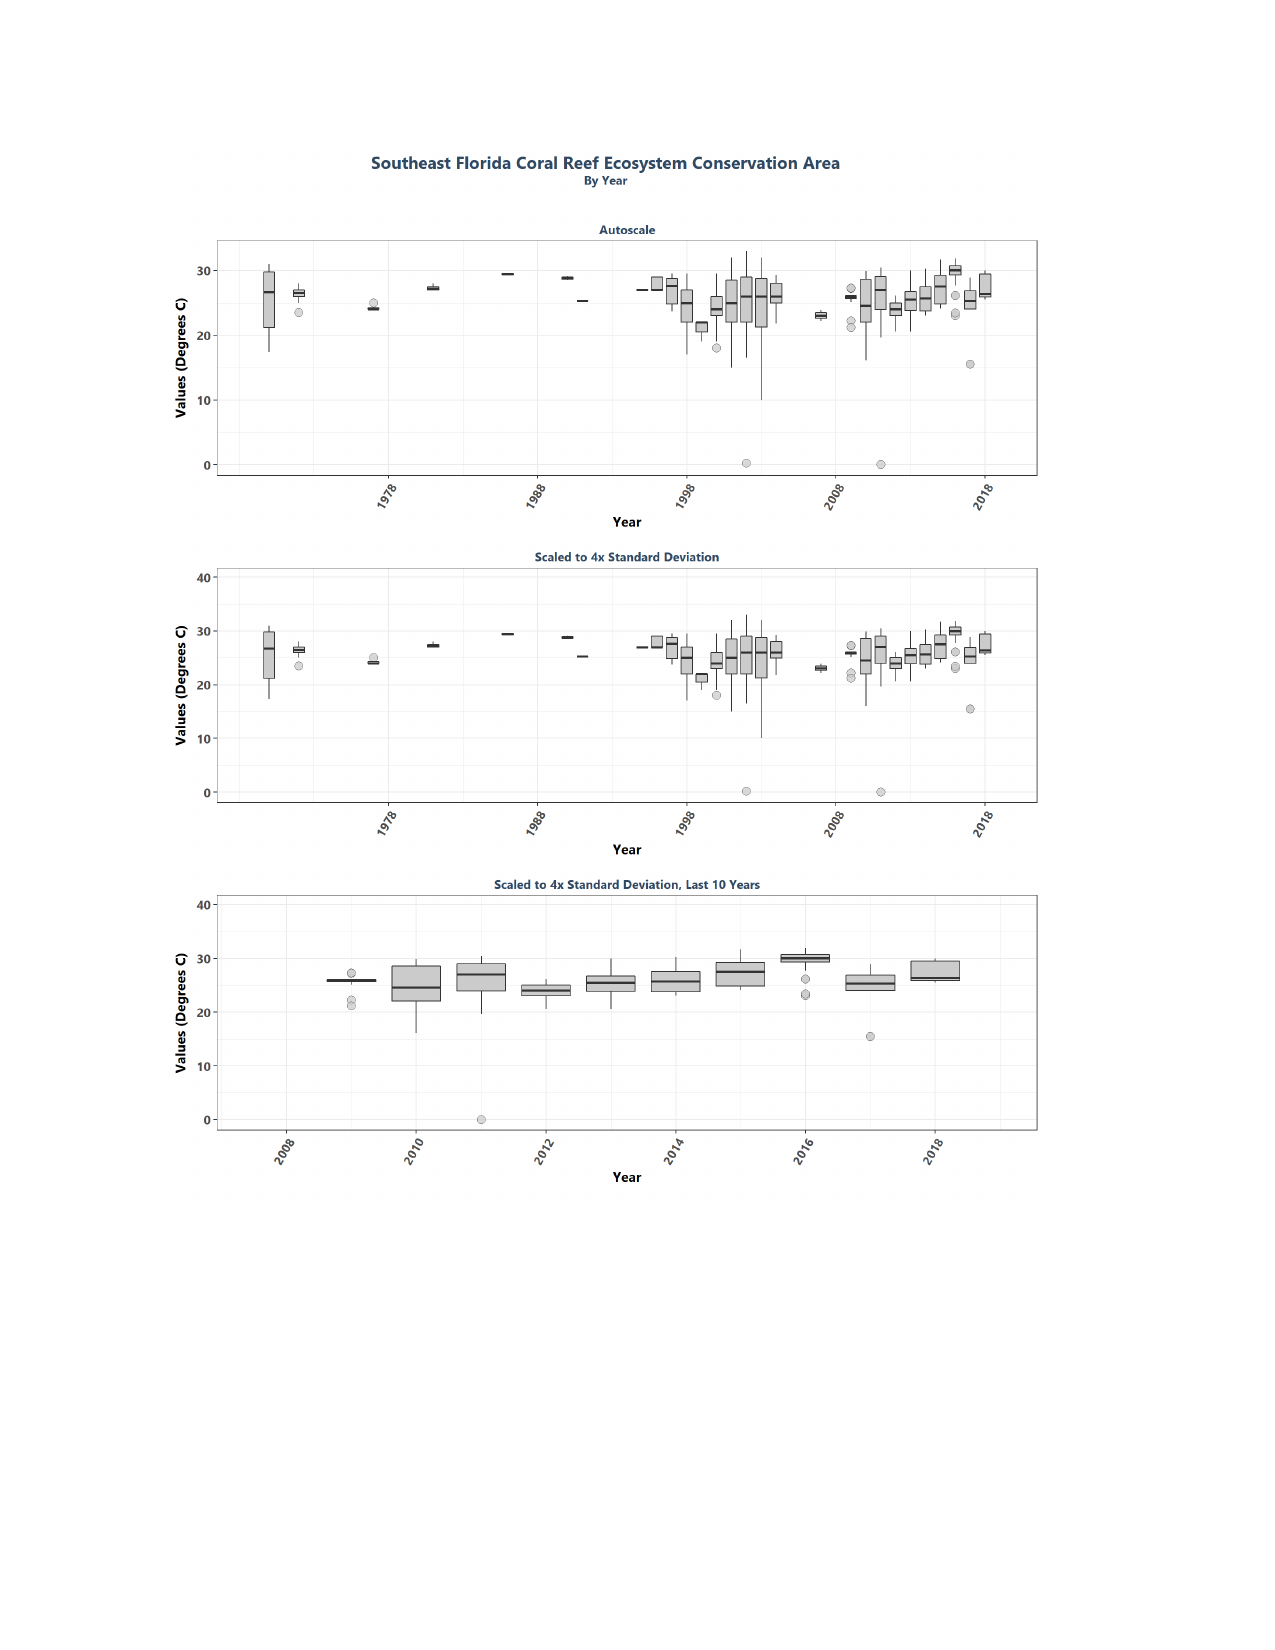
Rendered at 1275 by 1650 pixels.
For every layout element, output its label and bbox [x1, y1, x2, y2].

picture [168, 150, 1044, 1200]
